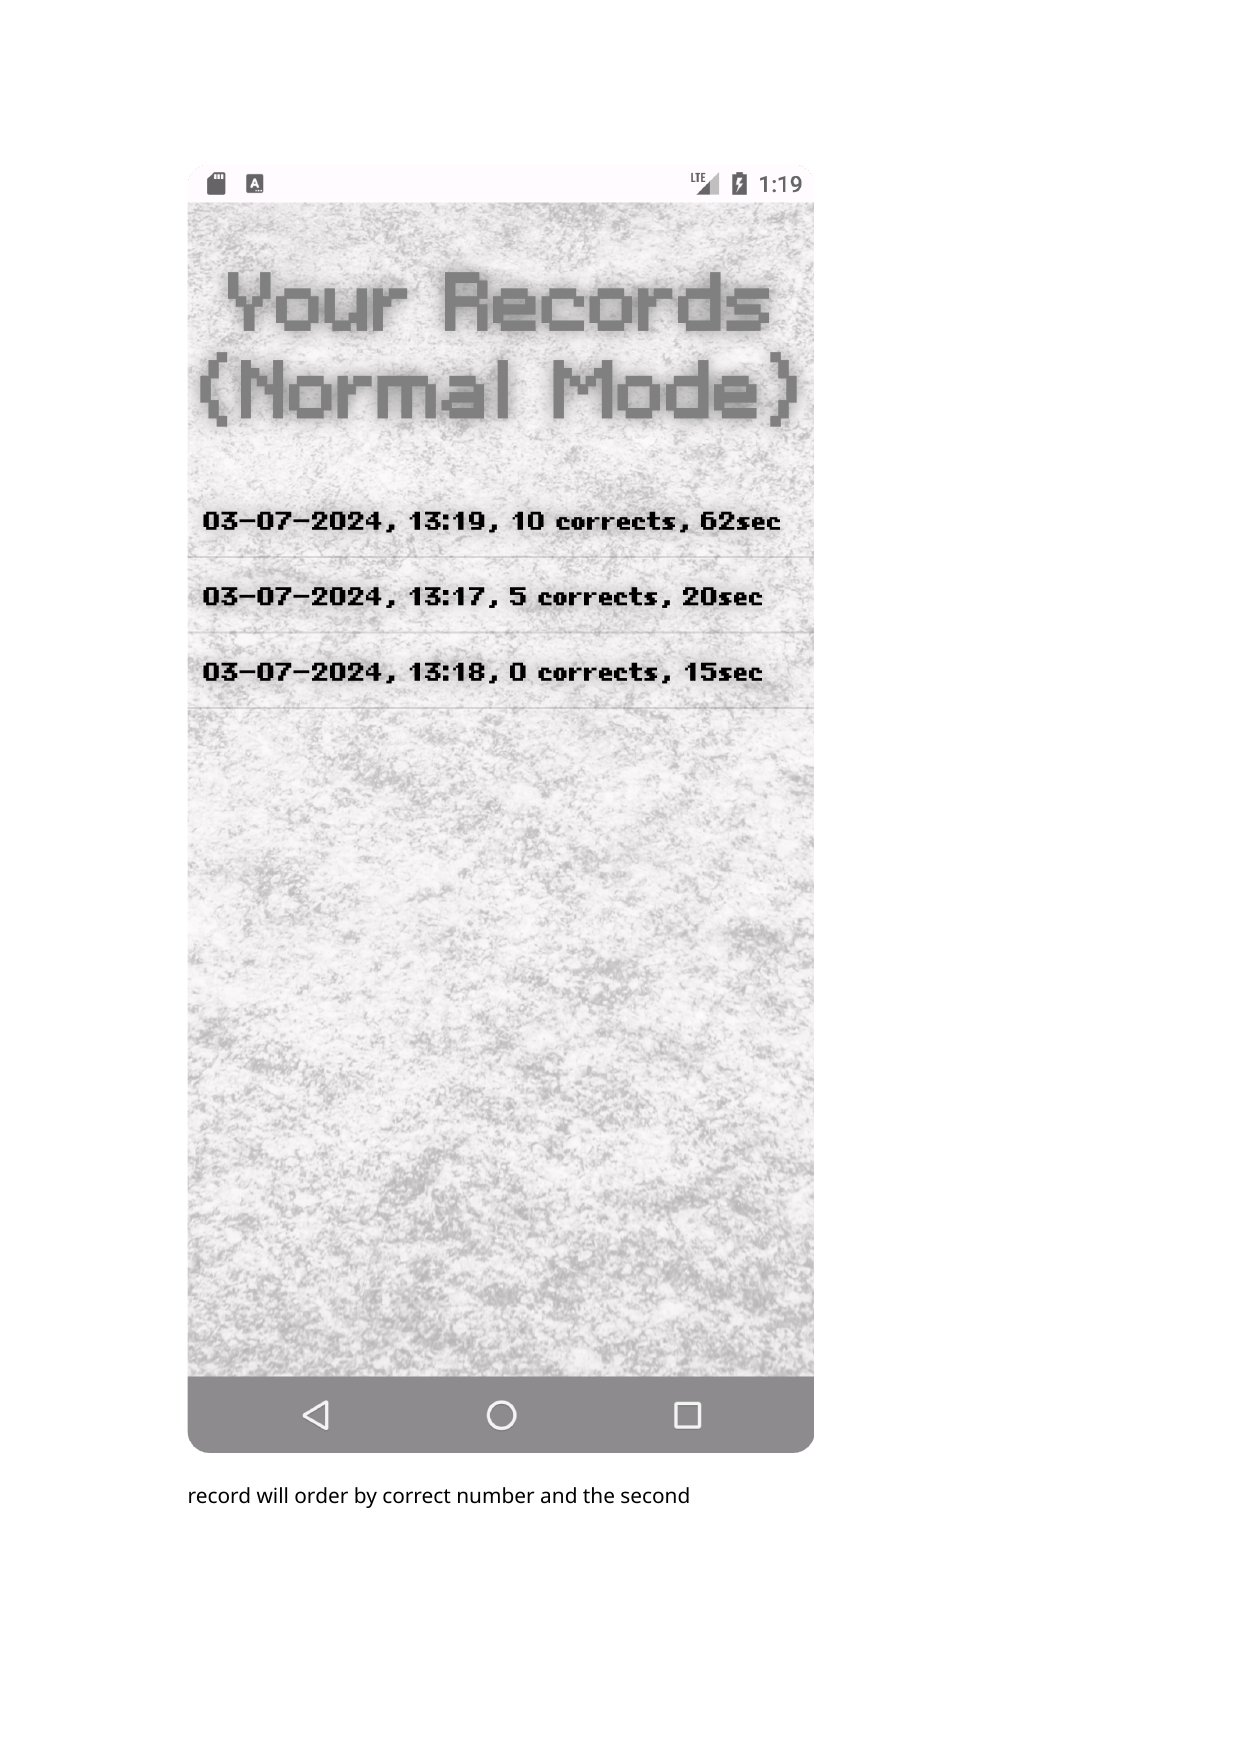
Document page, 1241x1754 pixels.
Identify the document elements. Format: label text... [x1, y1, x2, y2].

picture [187, 164, 814, 1453]
text record will order by correct number and the second [187, 1477, 1053, 1514]
